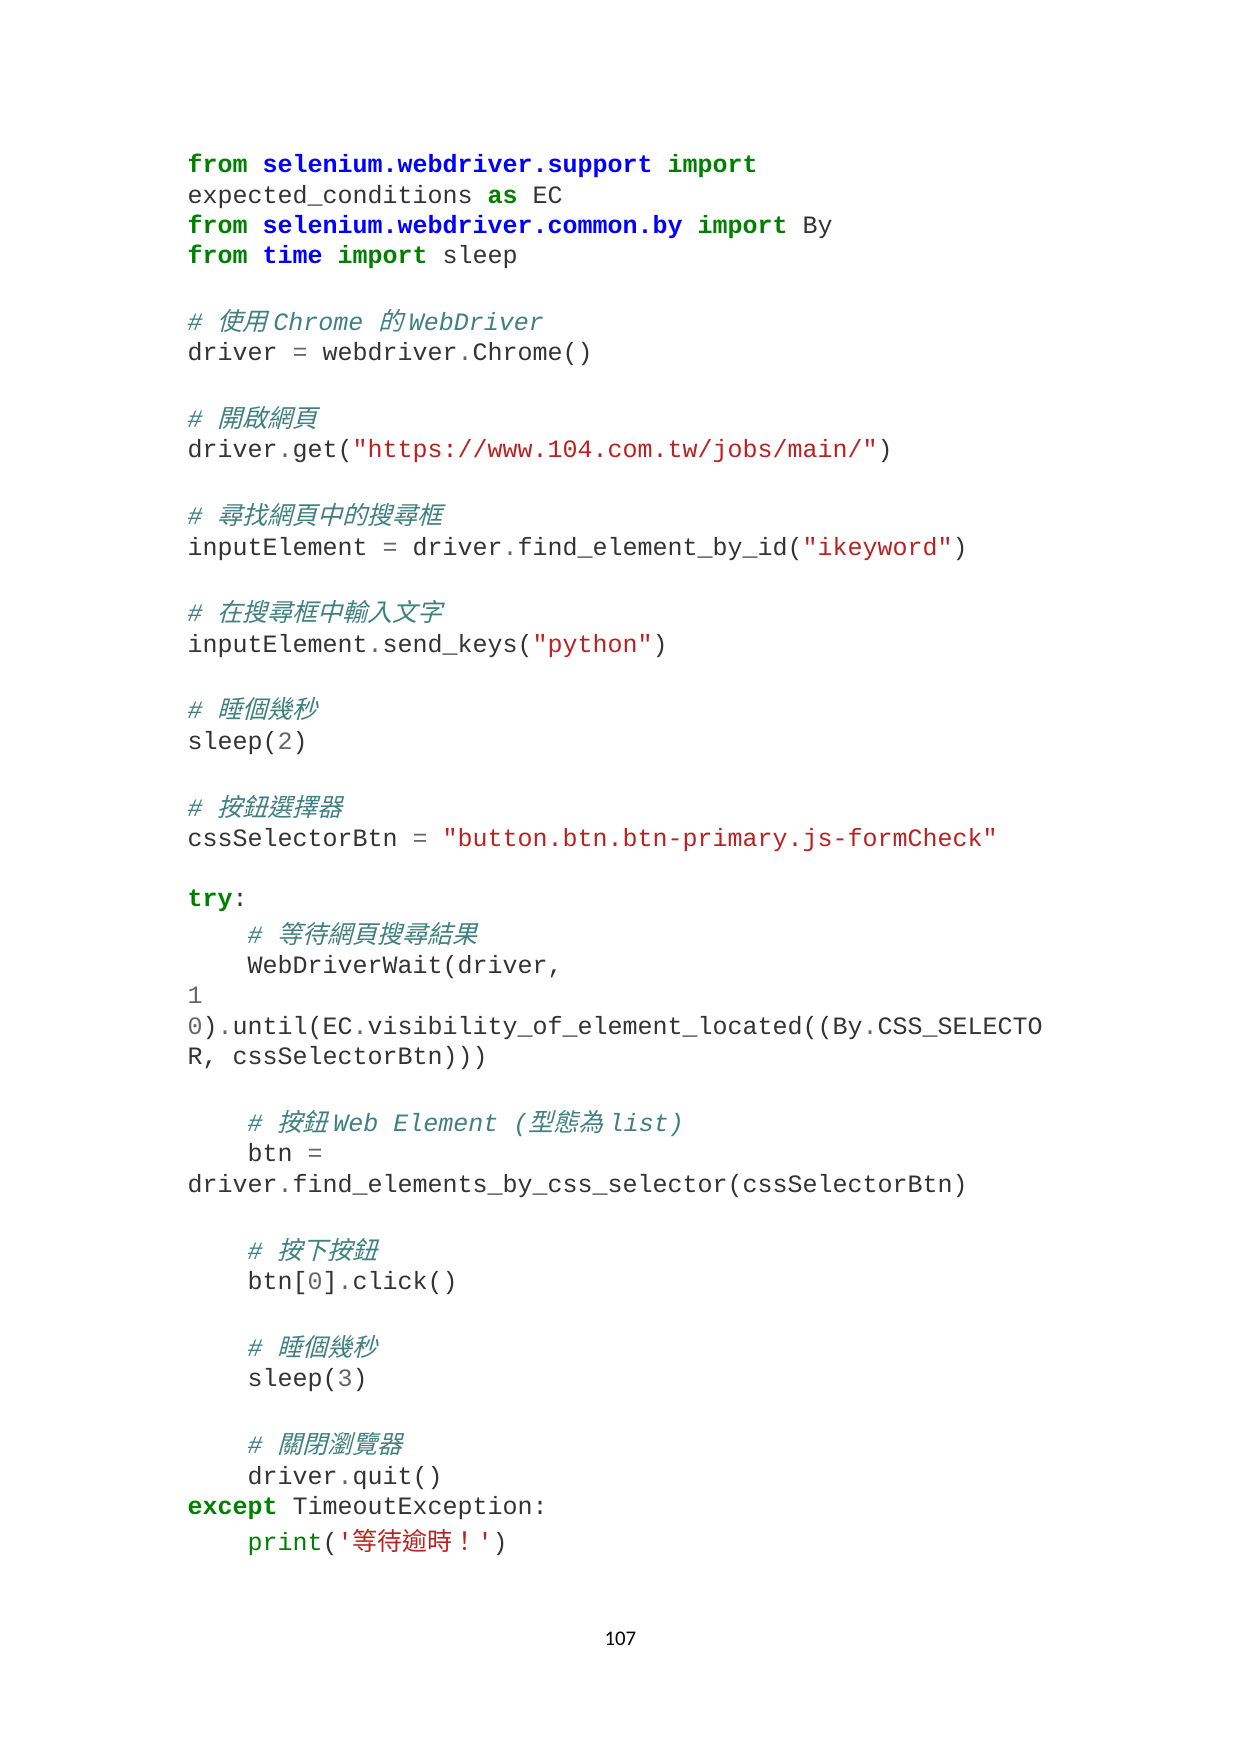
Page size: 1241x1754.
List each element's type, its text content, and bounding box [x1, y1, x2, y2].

text WebDriverWait(driver, 10).until(EC.visibility_of_element_located((By.CSS_SELECTOR, cssSelectorBtn))) [187, 951, 1053, 1072]
text driver = webdriver.Chrome() [187, 338, 1053, 368]
text print('等待逾時！') [187, 1522, 1053, 1558]
text btn[0].click() [187, 1267, 1053, 1297]
text inputElement.send_keys("python") [187, 629, 1053, 659]
text cssSelectorBtn = "button.btn.btn-primary.js-formCheck" [187, 823, 1053, 854]
text # 睡個幾秒 [187, 1327, 1053, 1364]
text btn = driver.find_elements_by_css_selector(cssSelectorBtn) [187, 1139, 1053, 1200]
text except TimeoutException: [187, 1492, 1053, 1522]
text # 睡個幾秒 [187, 690, 1053, 726]
text from selenium.webdriver.common.by import By [187, 211, 1053, 241]
text # 按鈕選擇器 [187, 787, 1053, 823]
text from selenium.webdriver.support import expected_conditions as EC [187, 150, 1053, 211]
text driver.quit() [187, 1461, 1053, 1492]
text from time import sleep [187, 241, 1053, 271]
text try: [187, 884, 1053, 914]
text # 尋找網頁中的搜尋框 [187, 496, 1053, 532]
text # 等待網頁搜尋結果 [187, 914, 1053, 951]
text # 按下按鈕 [187, 1230, 1053, 1267]
text # 在搜尋框中輸入文字 [187, 593, 1053, 629]
text # 關閉瀏覽器 [187, 1425, 1053, 1461]
text sleep(3) [187, 1364, 1053, 1394]
text sleep(2) [187, 726, 1053, 757]
text # 按鈕 Web Element (型態為 list) [187, 1103, 1053, 1139]
text # 開啟網頁 [187, 399, 1053, 435]
text # 使用 Chrome 的 WebDriver [187, 302, 1053, 338]
text driver.get("https://www.104.com.tw/jobs/main/") [187, 435, 1053, 465]
text inputElement = driver.find_element_by_id("ikeyword") [187, 532, 1053, 562]
